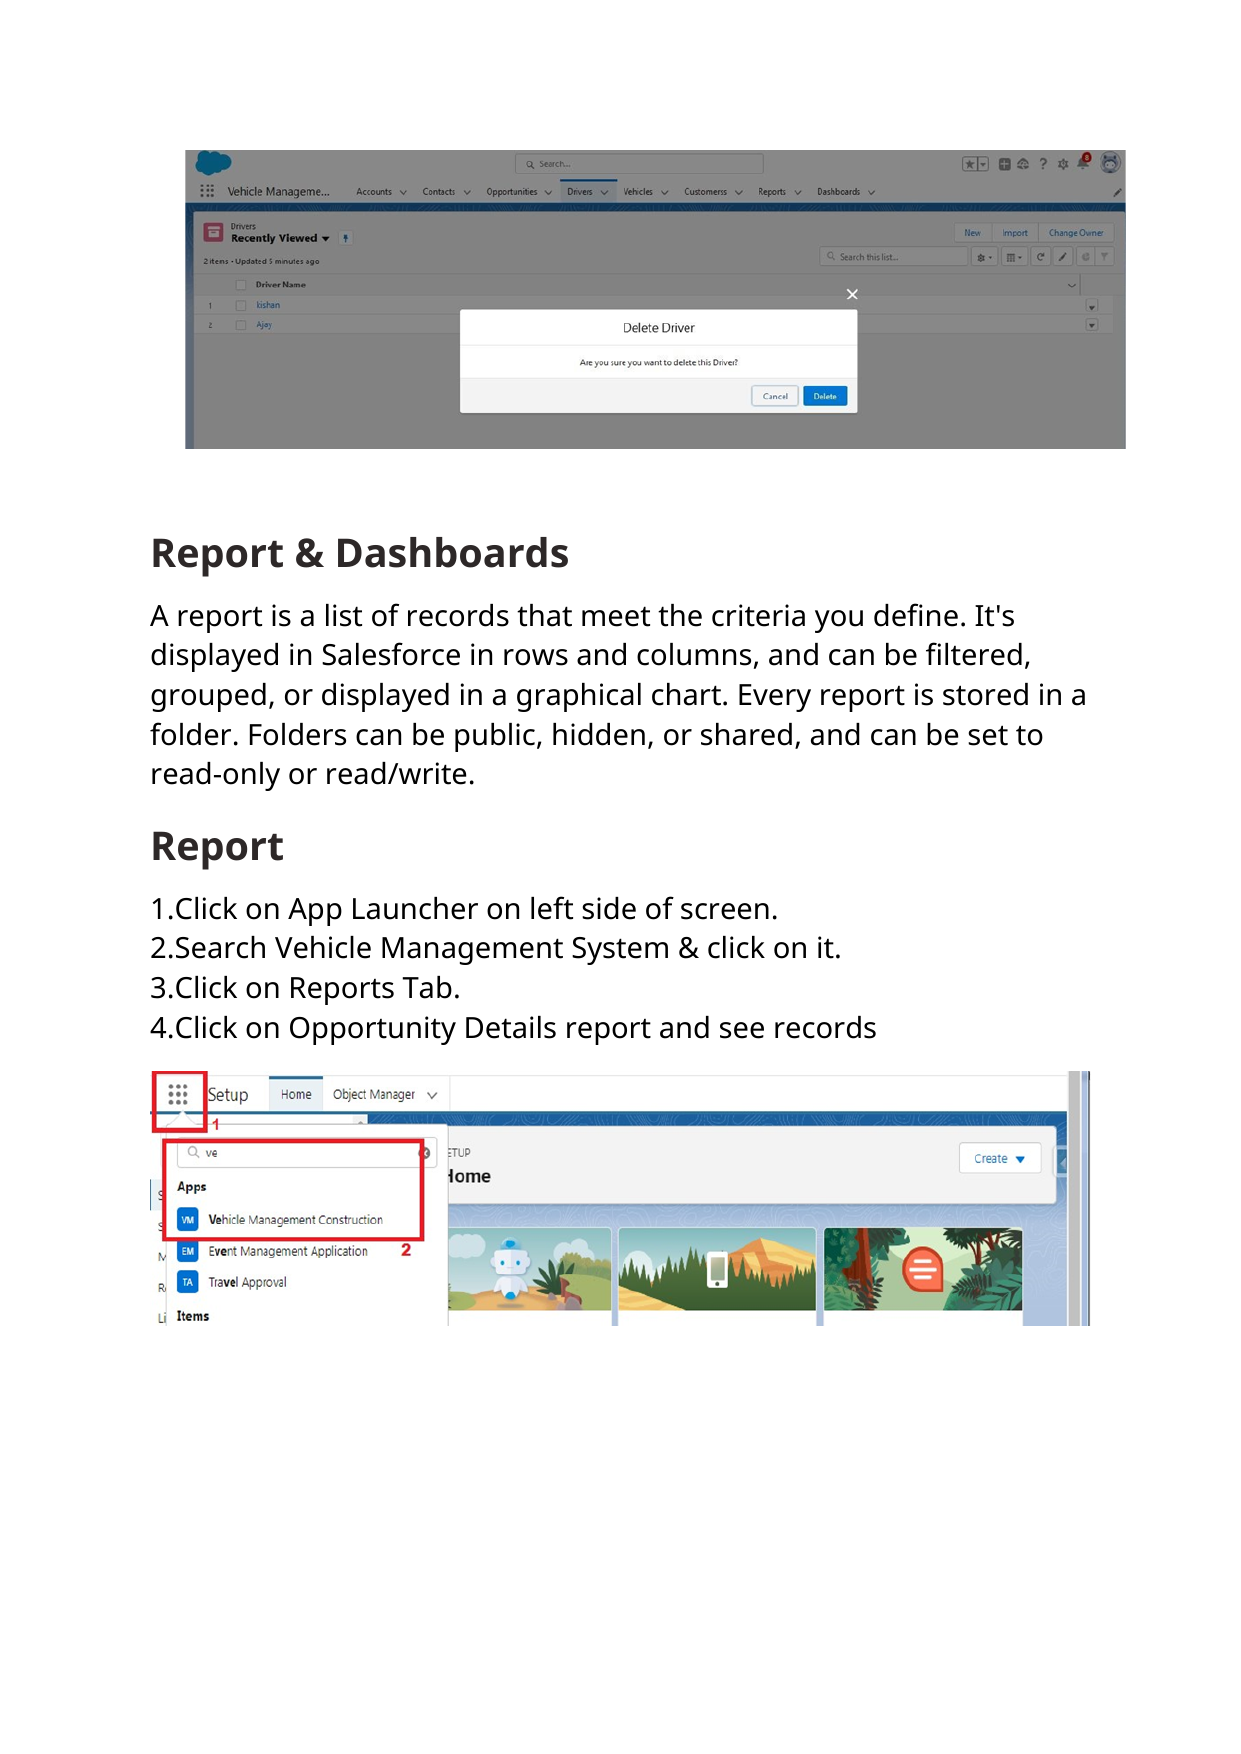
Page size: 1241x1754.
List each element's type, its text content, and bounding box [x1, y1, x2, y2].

text Report & Dashboards [150, 520, 1090, 579]
text 1.Click on App Launcher on left side of screen. [150, 888, 1090, 928]
picture [150, 1071, 1091, 1326]
text A report is a list of records that meet the criteria you define. It's displayed in Salesforce in rows and columns, and can be filtered, grouped, or displayed in a graphical chart. Every report is stored in a folder. Folders can be public, hidden, or shared, and can be set to read-only or read/write. [150, 595, 1090, 793]
text 3.Click on Reports Tab. [150, 967, 1090, 1007]
text Report [150, 818, 1090, 872]
text 2.Search Vehicle Management System & click on it. [150, 928, 1090, 967]
text 4.Click on Opportunity Details report and see records [150, 1007, 1090, 1047]
picture [185, 150, 1126, 449]
